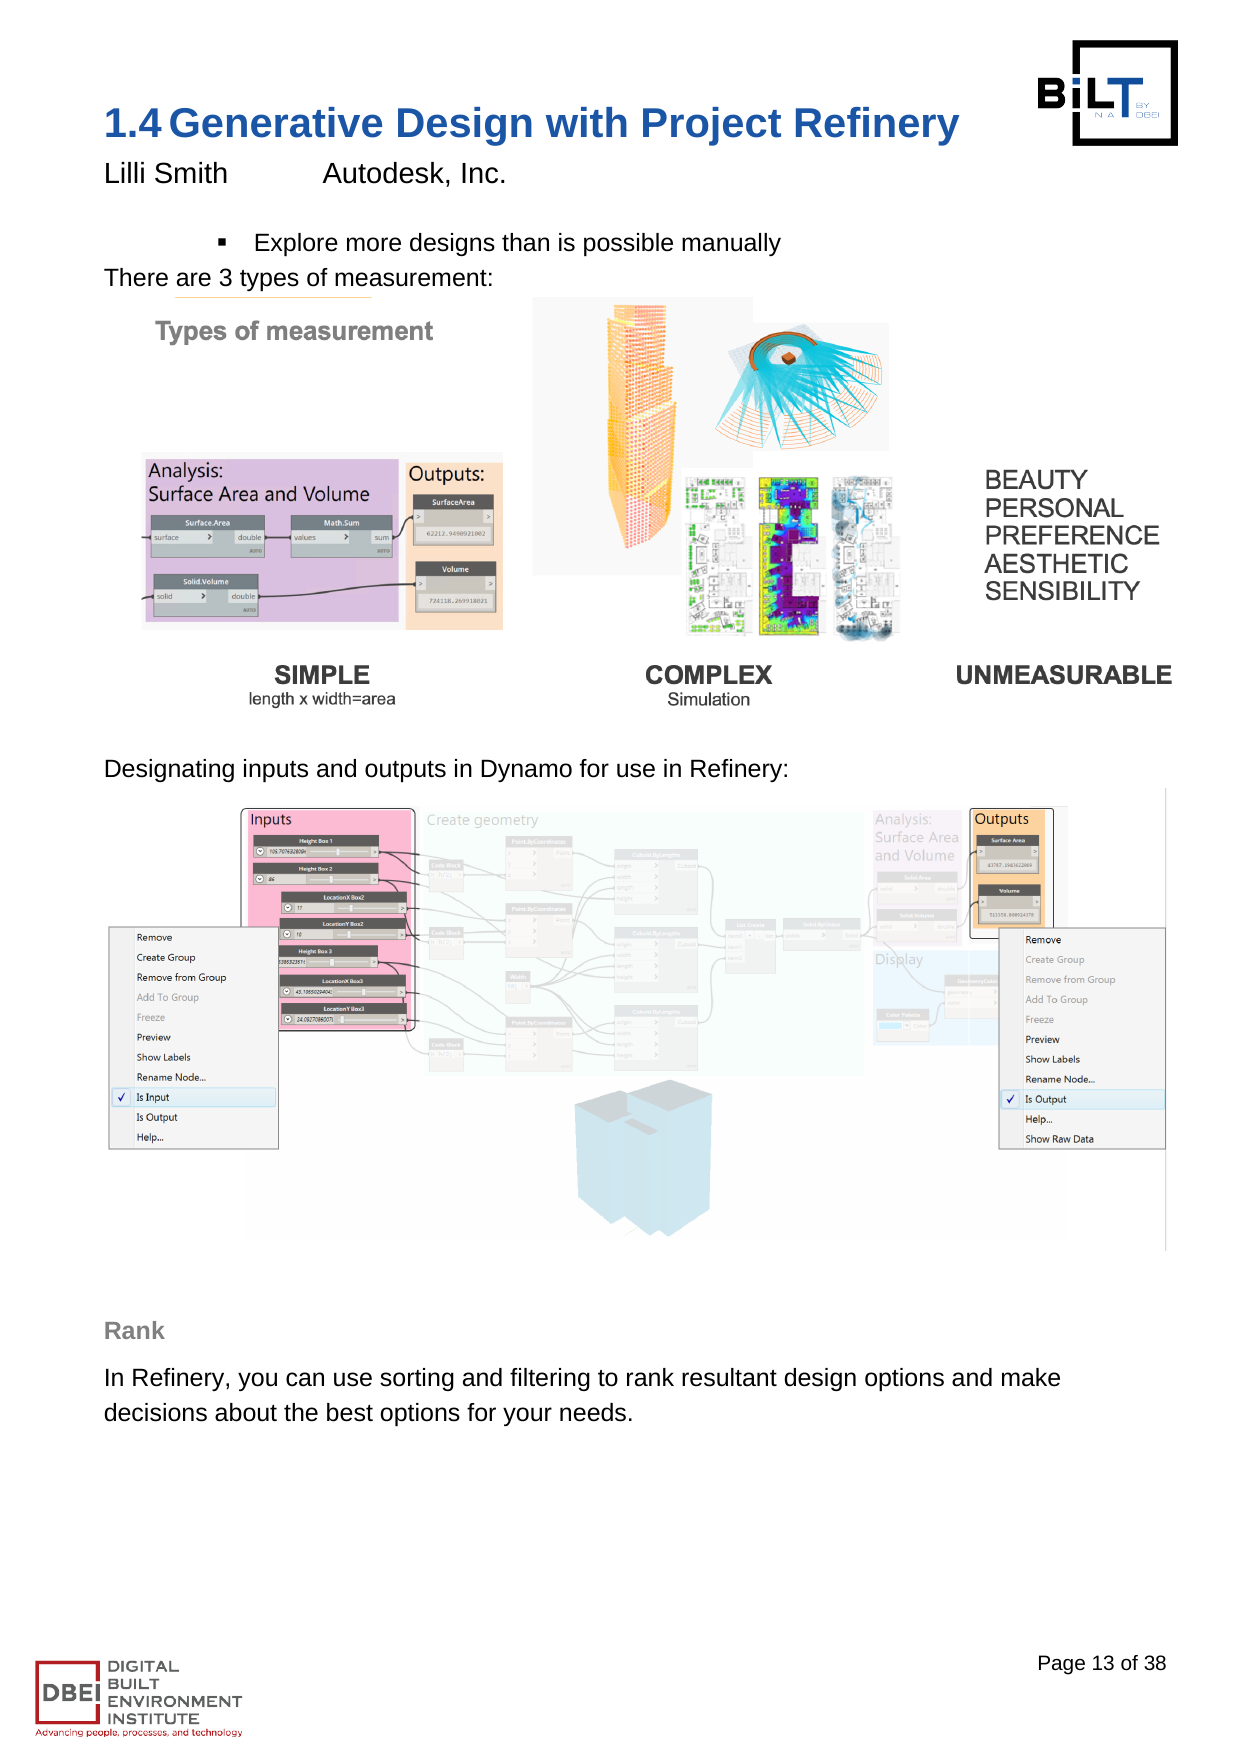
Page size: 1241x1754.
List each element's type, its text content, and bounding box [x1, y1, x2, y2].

picture [141, 297, 1204, 749]
list Explore more designs than is possible manually [216, 228, 1167, 257]
text There are 3 types of measurement: [103, 263, 1167, 291]
picture [1031, 31, 1182, 154]
text In Refinery, you can use sorting and filtering to rank resultant design options and make decisions about the best options for your needs. [103, 1363, 1167, 1426]
picture [27, 1652, 243, 1740]
text Designating inputs and outputs in Dynamo for use in Refinery: [103, 754, 1167, 788]
picture [103, 788, 1167, 1251]
subtitle Rank [103, 1316, 1167, 1345]
